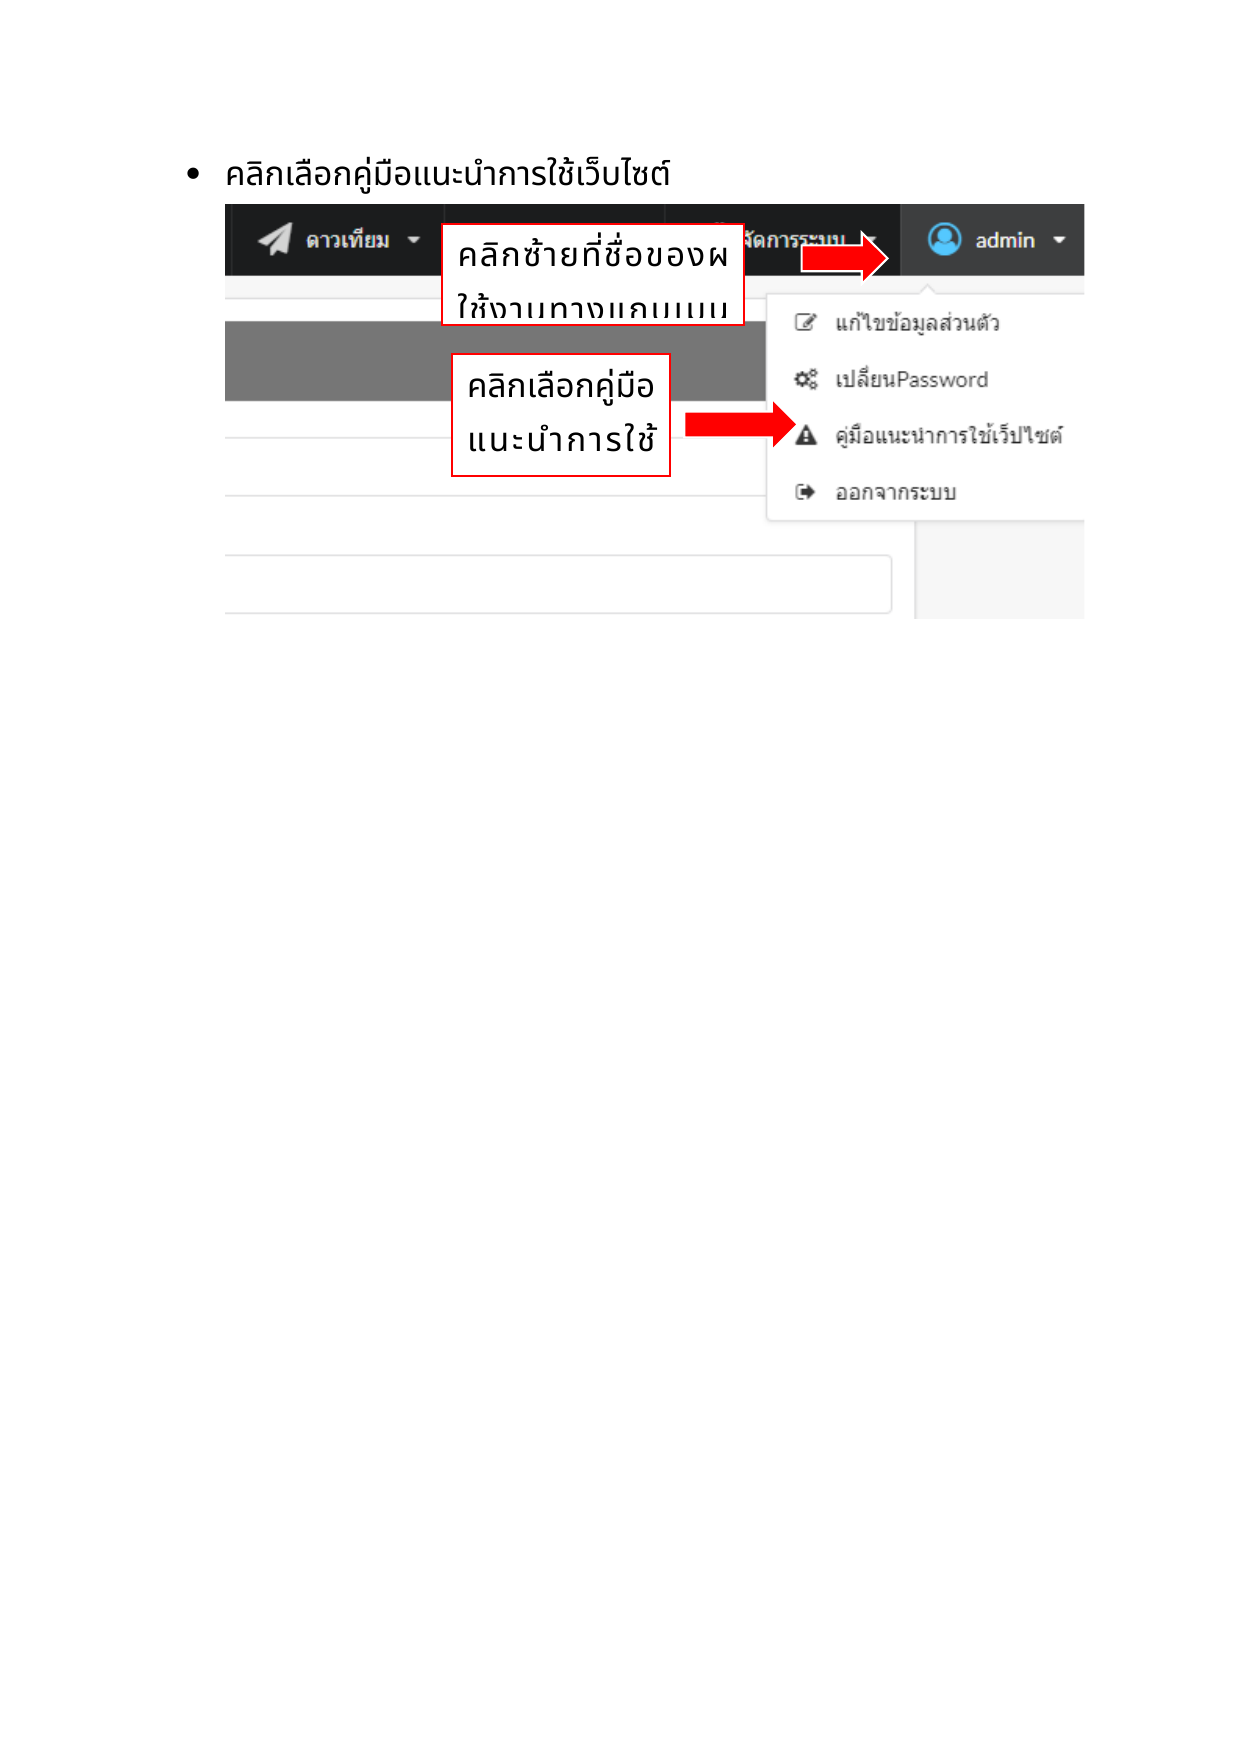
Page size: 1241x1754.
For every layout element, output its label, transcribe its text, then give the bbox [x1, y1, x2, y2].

picture [225, 204, 1085, 619]
